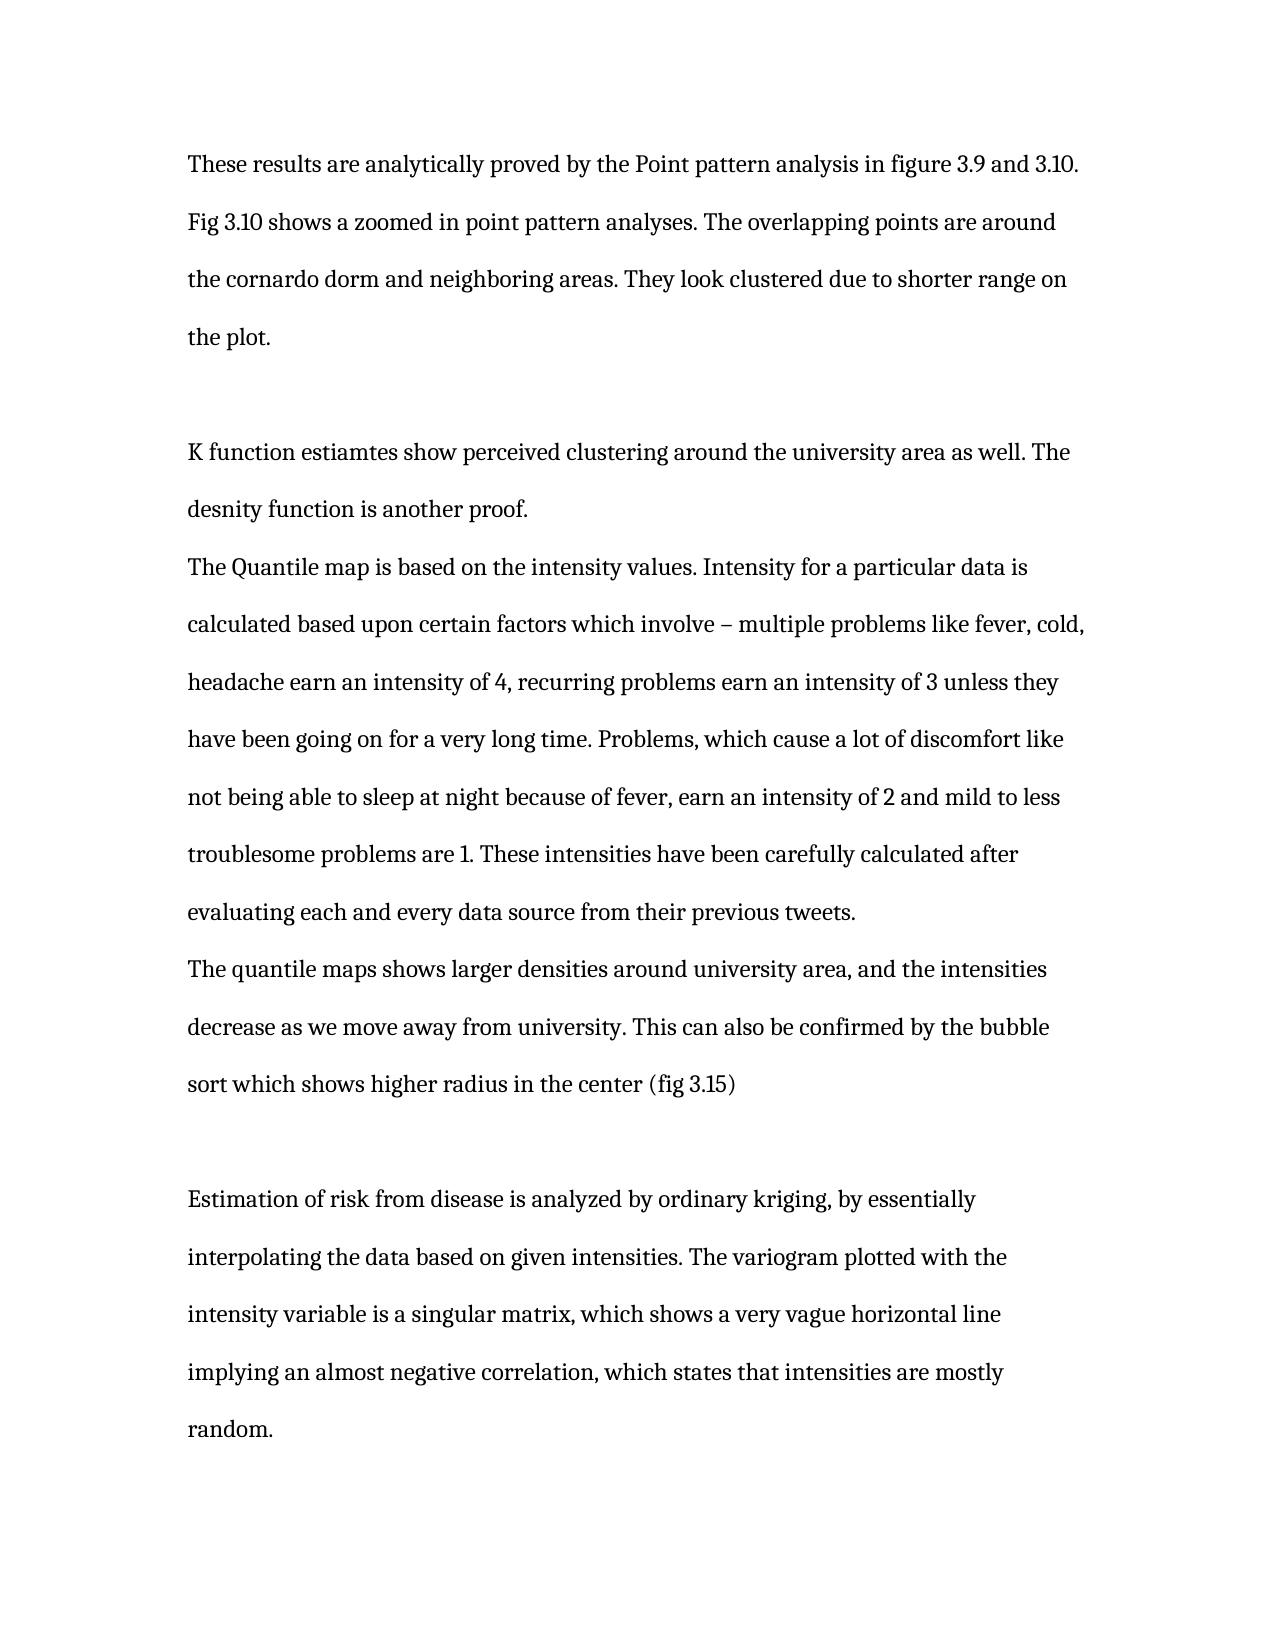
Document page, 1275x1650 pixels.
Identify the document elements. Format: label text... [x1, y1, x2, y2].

text The Quantile map is based on the intensity values. Intensity for a particular data is calculated based upon certain factors which involve – multiple problems like fever, cold, headache earn an intensity of 4, recurring problems earn an intensity of 3 unless they have been going on for a very long time. Problems, which cause a lot of discomfort like not being able to sleep at night because of fever, earn an intensity of 2 and mild to less troublesome problems are 1. These intensities have been carefully calculated after evaluating each and every data source from their previous tweets. [187, 552, 1087, 926]
text These results are analytically proved by the Point pattern analysis in figure 3.9 and 3.10. Fig 3.10 shows a zoomed in point pattern analyses. The overlapping points are around the cornardo dorm and neighboring areas. They look clustered due to shorter range on the plot. [187, 150, 1087, 351]
text Estimation of risk from disease is analyzed by ordinary kriging, by essentially interpolating the data based on given intensities. The variogram plotted with the intensity variable is a singular matrix, which shows a very vague horizontal line implying an almost negative correlation, which states that intensities are mostly random. [187, 1185, 1087, 1444]
text The quantile maps shows larger densities around university area, and the intensities decrease as we move away from university. This can also be confirmed by the bubble sort which shows higher radius in the center (fig 3.15) [187, 955, 1087, 1099]
text K function estiamtes show perceived clustering around the university area as well. The desnity function is another proof. [187, 437, 1087, 524]
